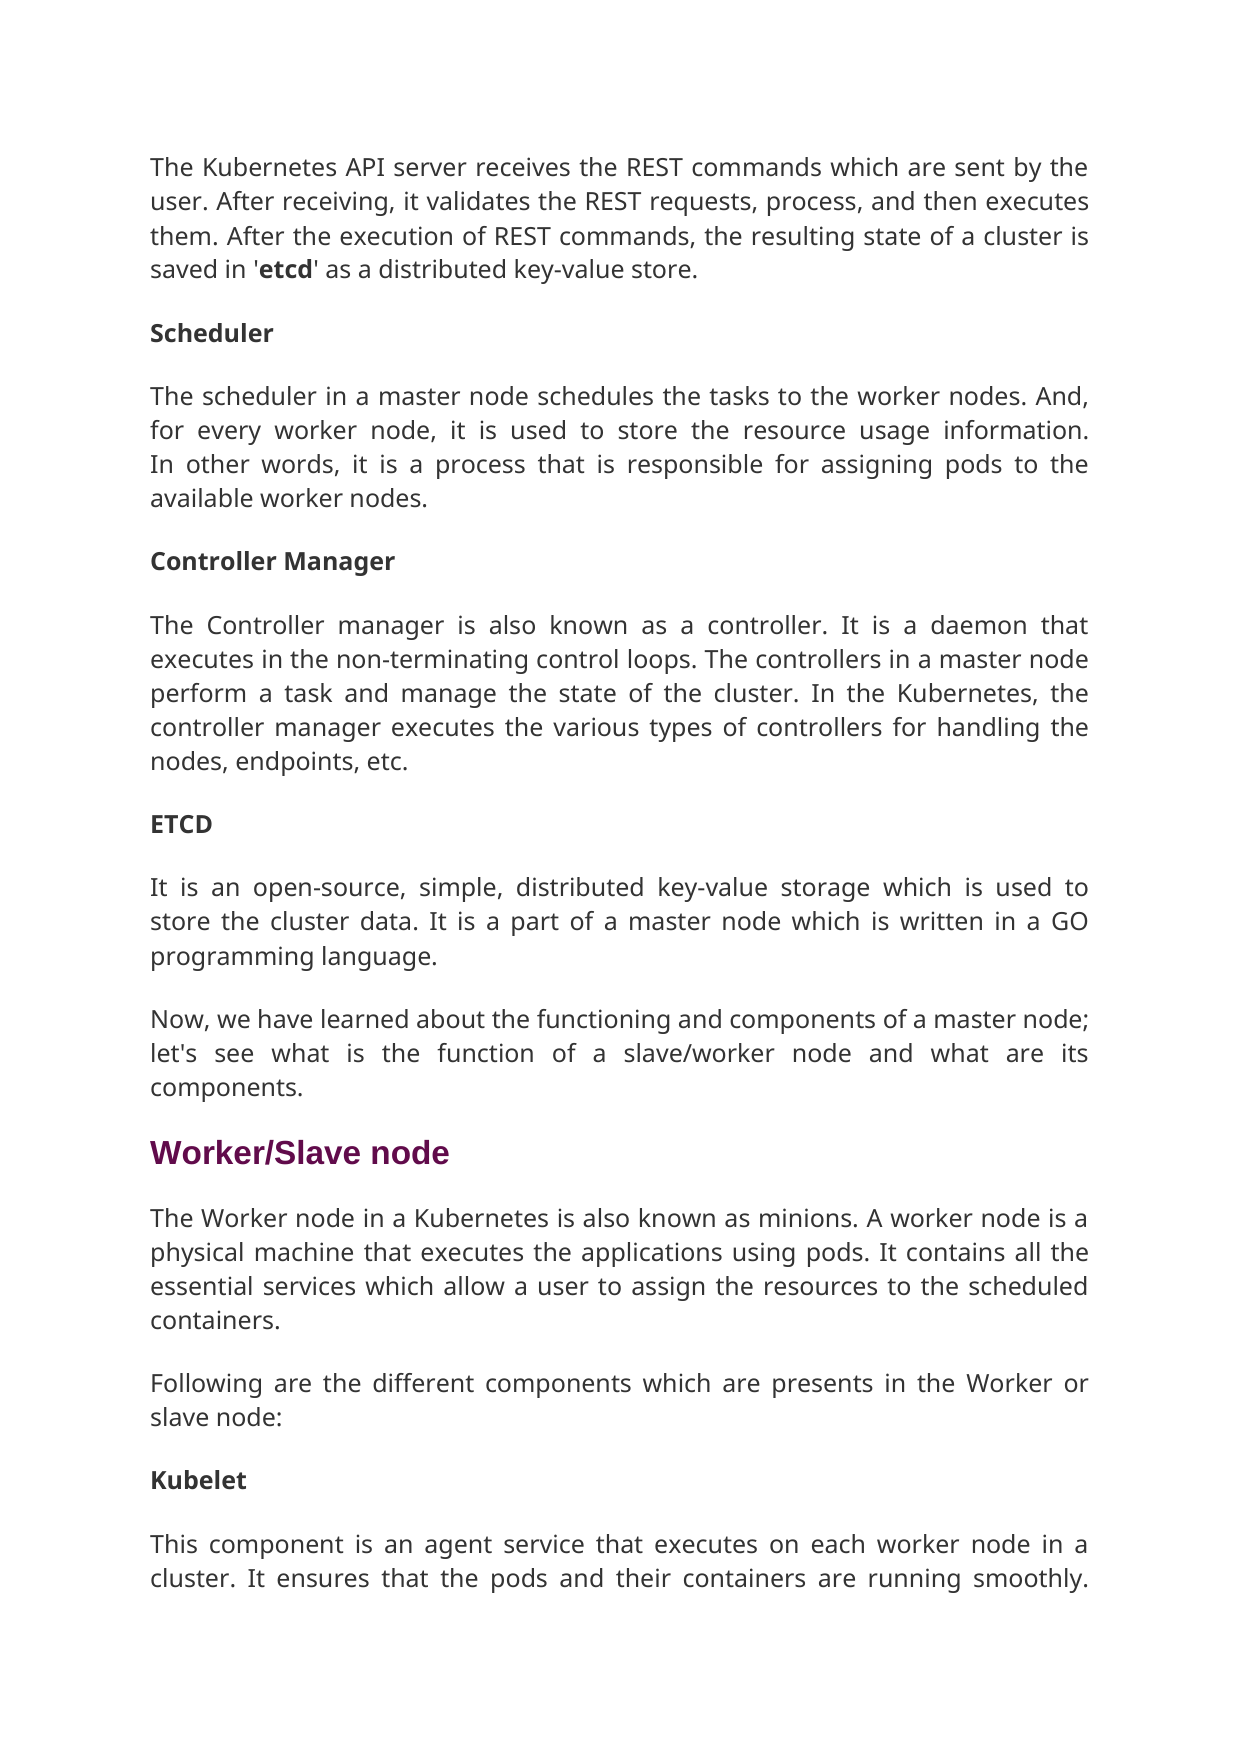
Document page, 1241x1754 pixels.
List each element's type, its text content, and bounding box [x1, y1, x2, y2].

text The Worker node in a Kubernetes is also known as minions. A worker node is a physical machine that executes the applications using pods. It contains all the essential services which allow a user to assign the resources to the scheduled containers. [150, 1200, 1090, 1337]
text The Controller manager is also known as a controller. It is a daemon that executes in the non-terminating control loops. The controllers in a master node perform a task and manage the state of the cluster. In the Kubernetes, the controller manager executes the various types of controllers for handling the nodes, endpoints, etc. [150, 607, 1090, 778]
text It is an open-source, simple, distributed key-value storage which is used to store the cluster data. It is a part of a master node which is written in a GO programming language. [150, 870, 1090, 972]
text ETCD [150, 807, 1090, 841]
subtitle Worker/Slave node [150, 1133, 1090, 1171]
text Controller Manager [150, 544, 1090, 578]
text Scheduler [150, 315, 1090, 349]
text Kubelet [150, 1463, 1090, 1497]
text Now, we have learned about the functioning and components of a master node; let's see what is the function of a slave/worker node and what are its components. [150, 1001, 1090, 1103]
text The scheduler in a master node schedules the tasks to the worker nodes. And, for every worker node, it is used to store the resource usage information. In other words, it is a process that is responsible for assigning pods to the available worker nodes. [150, 379, 1090, 515]
text Following are the different components which are presents in the Worker or slave node: [150, 1366, 1090, 1434]
text The Kubernetes API server receives the REST commands which are sent by the user. After receiving, it validates the REST requests, process, and then executes them. After the execution of REST commands, the resulting state of a cluster is saved in 'etcd' as a distributed key-value store. [150, 150, 1090, 286]
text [150, 1526, 1090, 1594]
